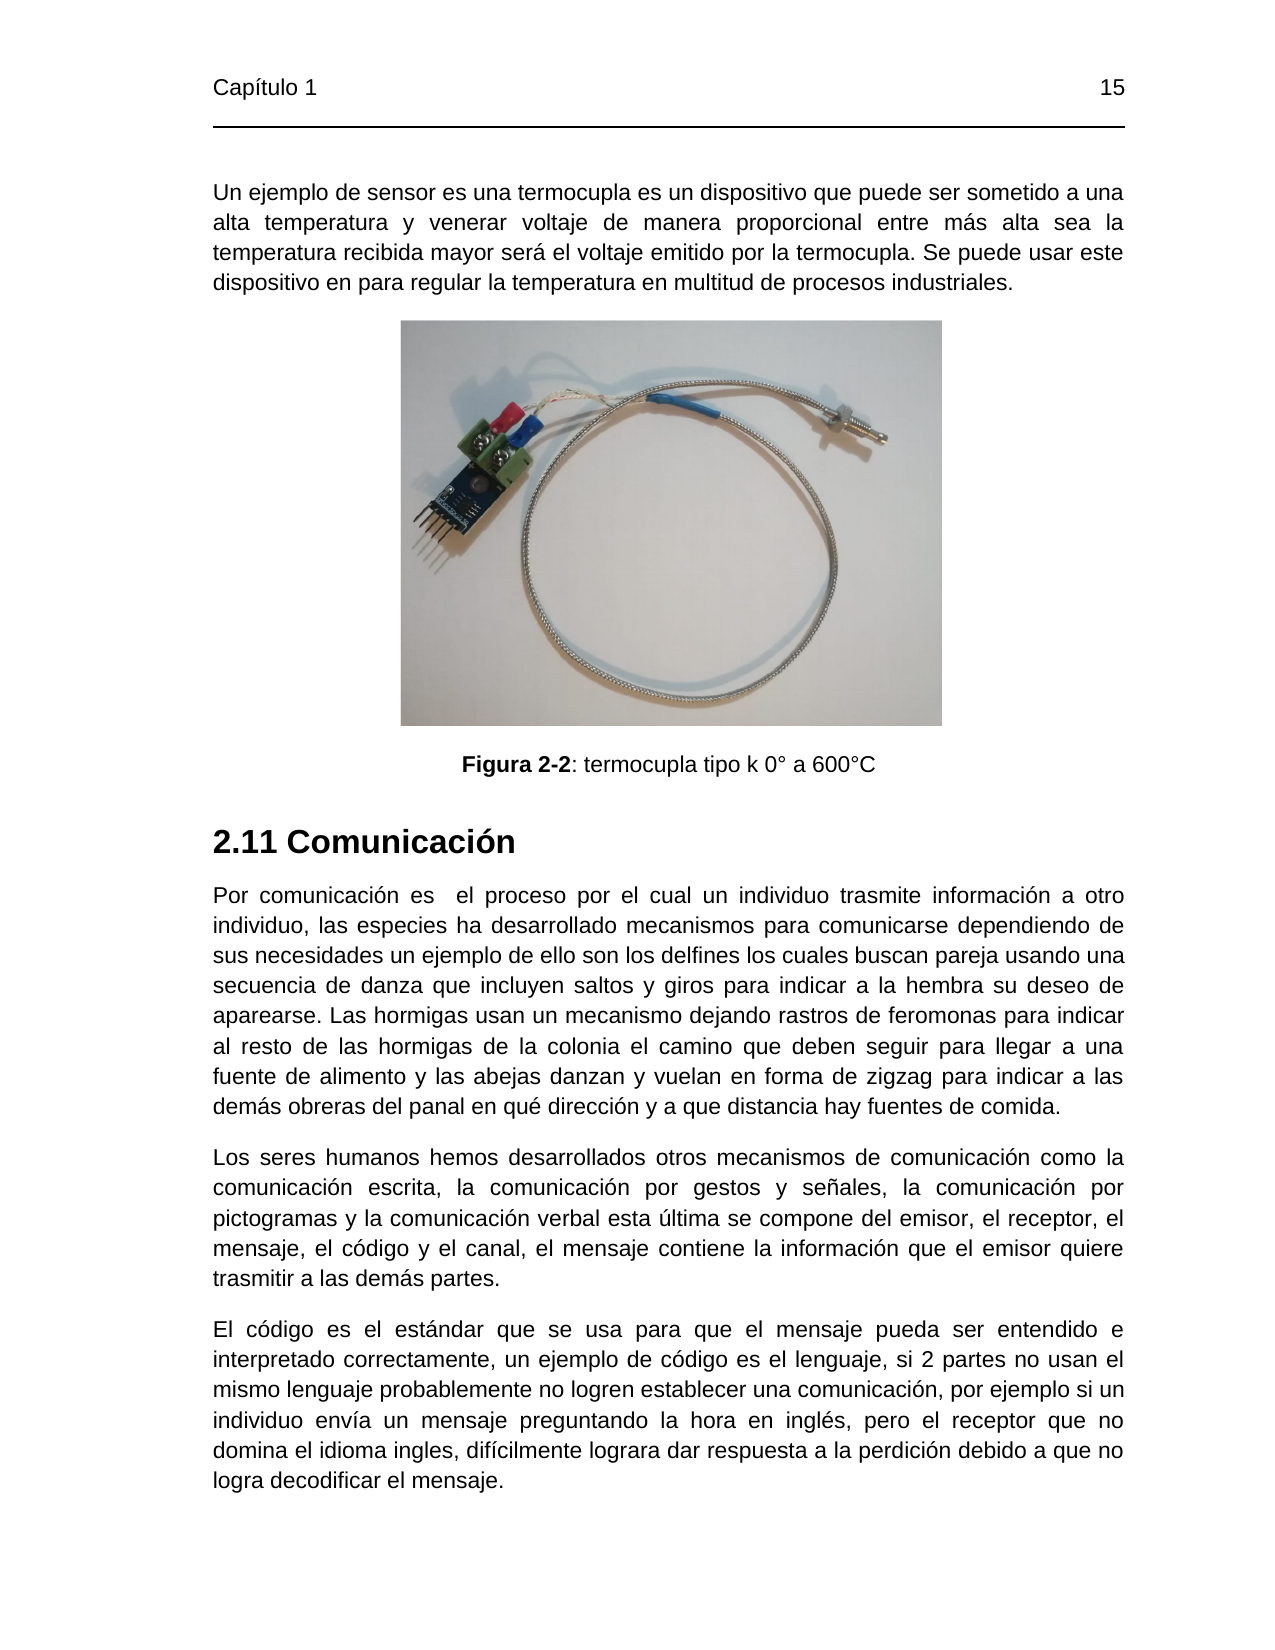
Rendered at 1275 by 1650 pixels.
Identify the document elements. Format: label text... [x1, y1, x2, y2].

text Figura 2-2: termocupla tipo k 0° a 600°C [213, 751, 1125, 777]
text Los seres humanos hemos desarrollados otros mecanismos de comunicación como la comunicación escrita, la comunicación por gestos y señales, la comunicación por pictogramas y la comunicación verbal esta última se compone del emisor, el receptor, el mensaje, el código y el canal, el mensaje contiene la información que el emisor quiere trasmitir a las demás partes. [213, 1144, 1125, 1291]
text El código es el estándar que se usa para que el mensaje pueda ser entendido e interpretado correctamente, un ejemplo de código es el lenguaje, si 2 partes no usan el mismo lenguaje probablemente no logren establecer una comunicación, por ejemplo si un individuo envía un mensaje preguntando la hora en inglés, pero el receptor que no domina el idioma ingles, difícilmente lograra dar respuesta a la perdición debido a que no logra decodificar el mensaje. [213, 1316, 1125, 1493]
text Por comunicación es el proceso por el cual un individuo trasmite información a otro individuo, las especies ha desarrollado mecanismos para comunicarse dependiendo de sus necesidades un ejemplo de ello son los delfines los cuales buscan pareja usando una secuencia de danza que incluyen saltos y giros para indicar a la hembra su deseo de aparearse. Las hormigas usan un mecanismo dejando rastros de feromonas para indicar al resto de las hormigas de la colonia el camino que deben seguir para llegar a una fuente de alimento y las abejas danzan y vuelan en forma de zigzag para indicar a las demás obreras del panal en qué dirección y a que distancia hay fuentes de comida. [213, 882, 1125, 1119]
subtitle Comunicación [213, 822, 1125, 861]
text Un ejemplo de sensor es una termocupla es un dispositivo que puede ser sometido a una alta temperatura y venerar voltaje de manera proporcional entre más alta sea la temperatura recibida mayor será el voltaje emitido por la termocupla. Se puede usar este dispositivo en para regular la temperatura en multitud de procesos industriales. [213, 178, 1125, 296]
picture [401, 321, 941, 726]
